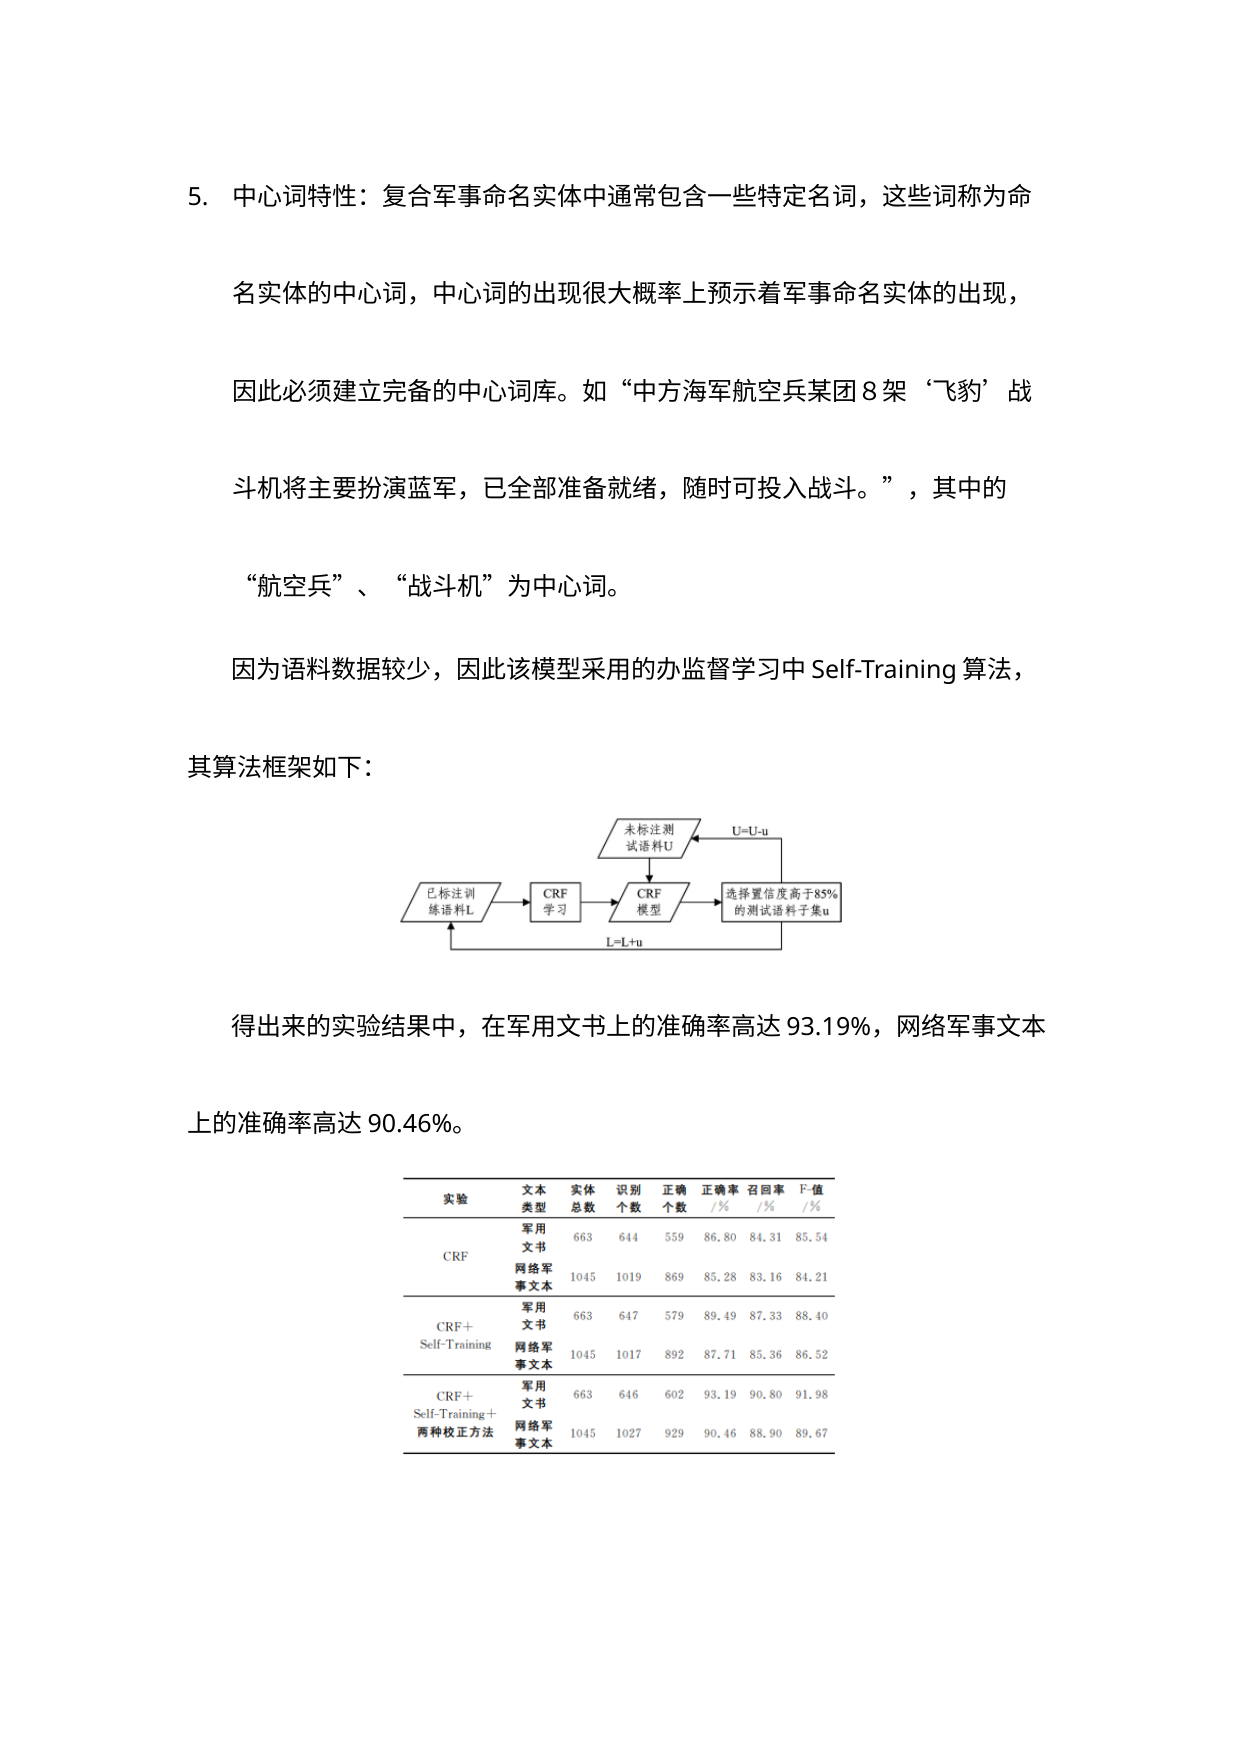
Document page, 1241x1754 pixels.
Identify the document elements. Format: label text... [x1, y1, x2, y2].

list 中心词特性：复合军事命名实体中通常包含一些特定名词，这些词称为命名实体的中心词，中心词的出现很大概率上预示着军事命名实体的出现，因此必须建立完备的中心词库。如“中方海军航空兵某团８架‘飞豹’战斗机将主要扮演蓝军，已全部准备就绪，随时可投入战斗。”，其中的“航空兵”、“战斗机”为中心词。 [187, 162, 1053, 617]
text 得出来的实验结果中，在军用文书上的准确率高达93.19%，网络军事文本上的准确率高达90.46%。 [187, 992, 1053, 1154]
text 因为语料数据较少，因此该模型采用的办监督学习中Self-Training算法，其算法框架如下： [187, 635, 1053, 798]
picture [394, 815, 846, 954]
picture [400, 1172, 840, 1456]
